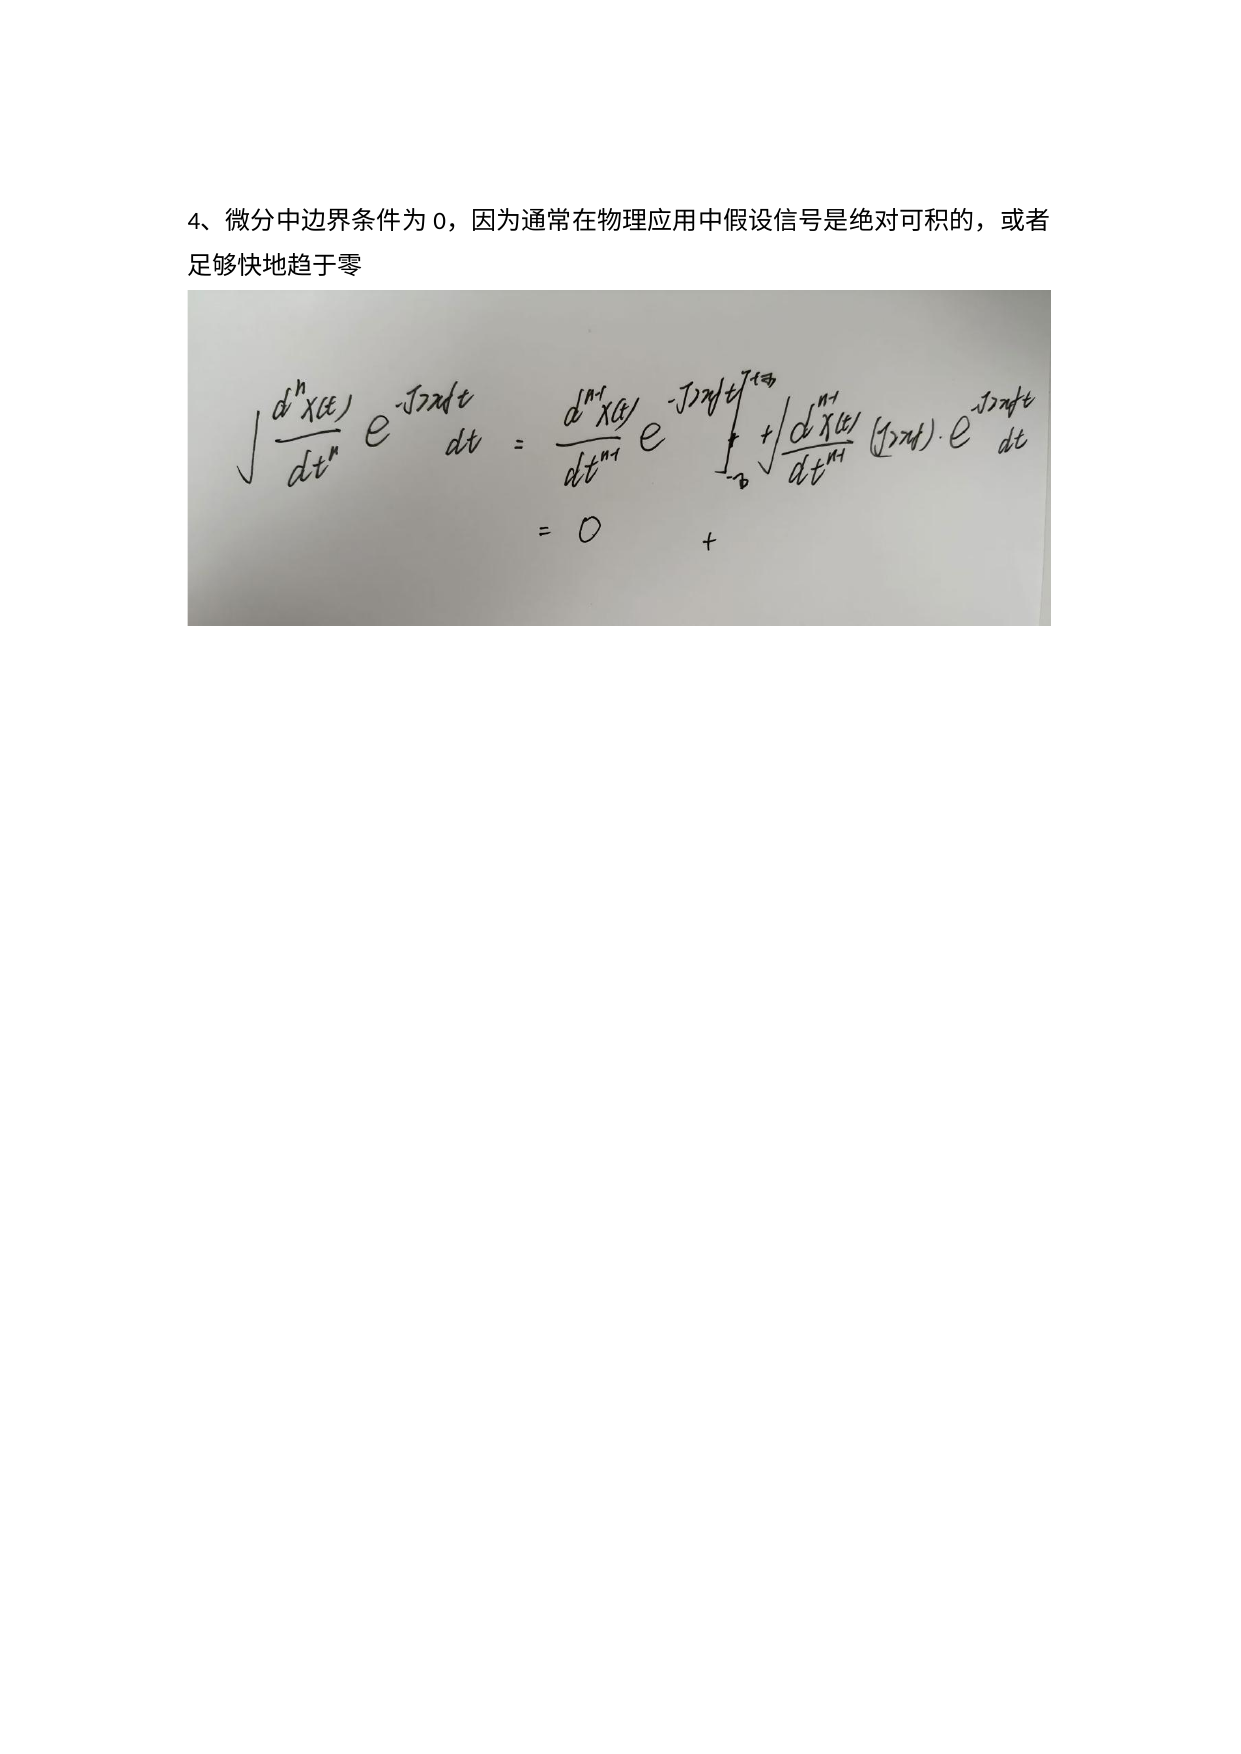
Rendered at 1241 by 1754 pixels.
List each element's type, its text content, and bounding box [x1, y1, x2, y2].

list 4、微分中边界条件为0，因为通常在物理应用中假设信号是绝对可积的，或者足够快地趋于零 [187, 200, 1053, 282]
picture [187, 290, 1051, 626]
